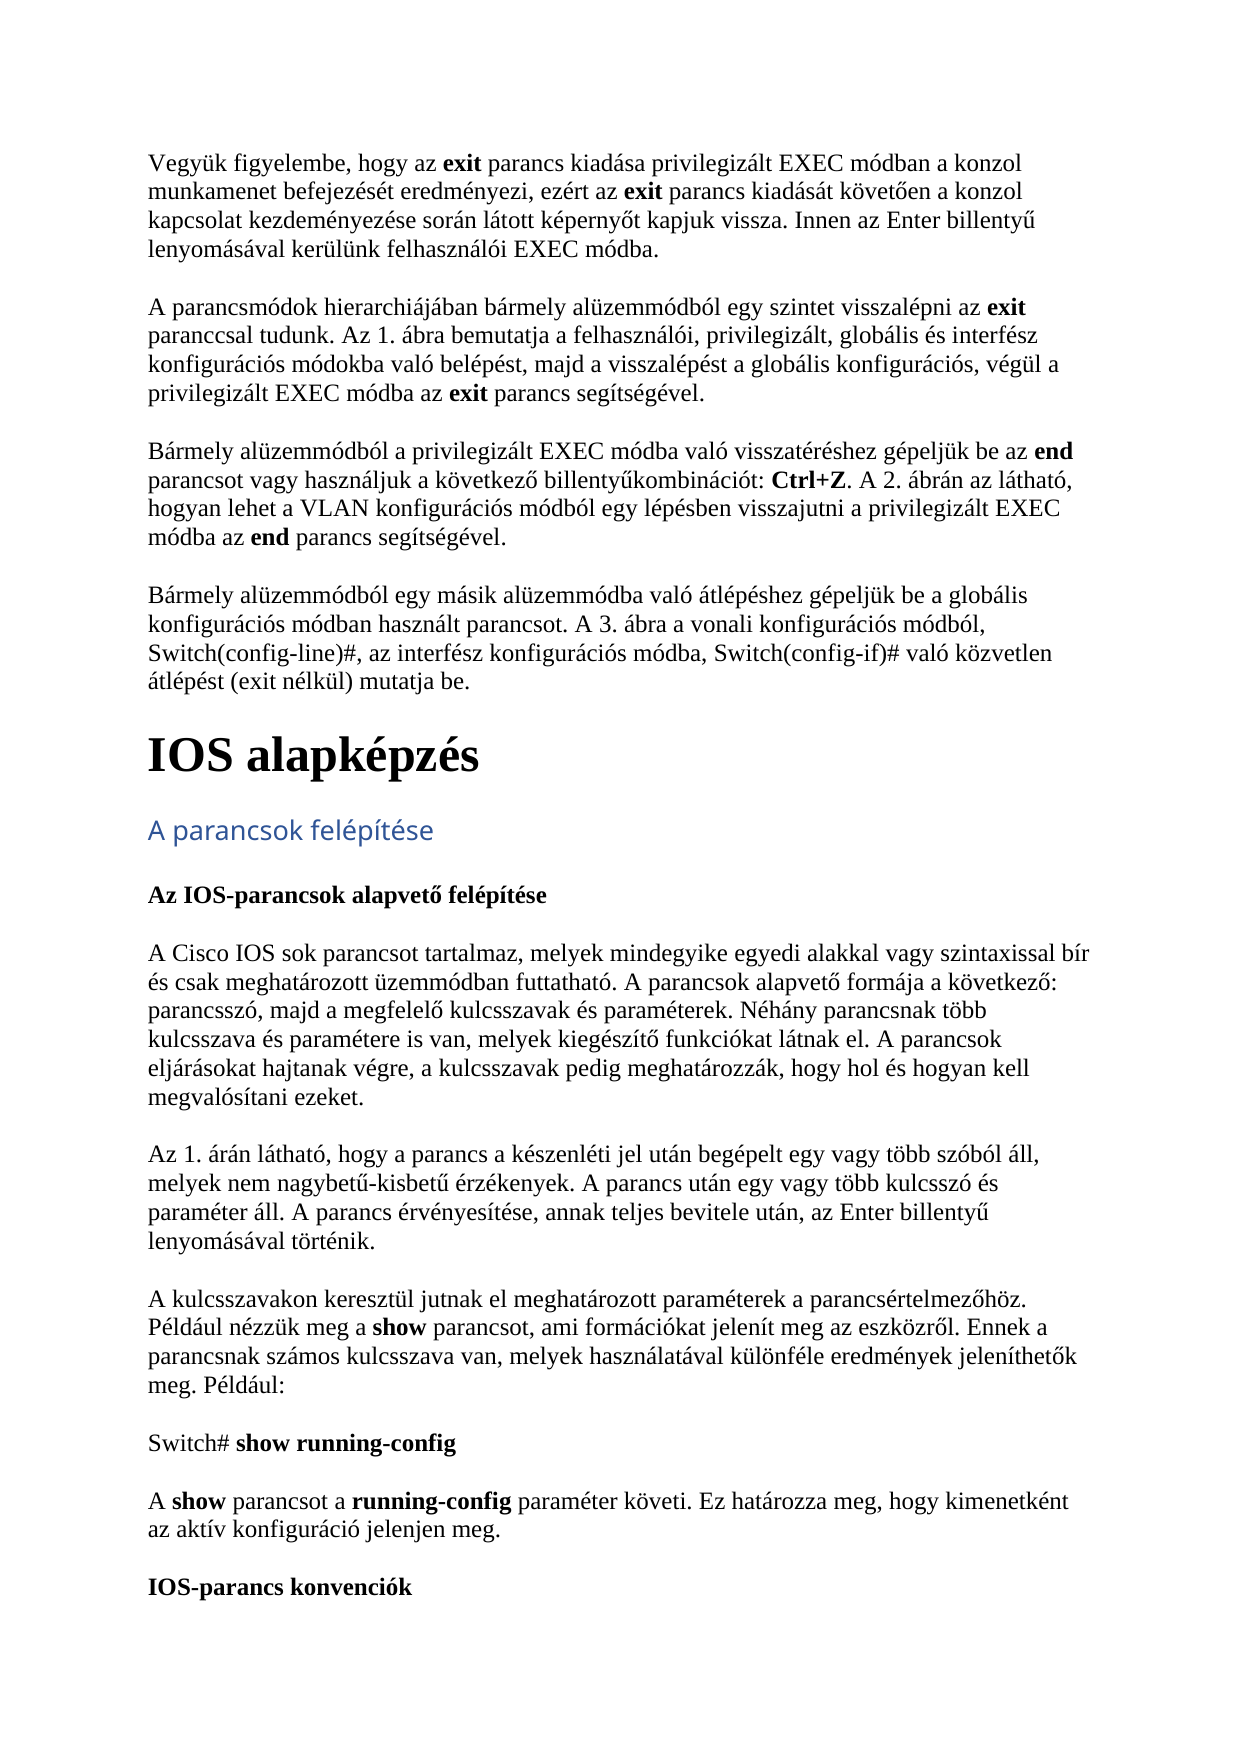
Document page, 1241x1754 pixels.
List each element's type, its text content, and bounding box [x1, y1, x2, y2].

text A show parancsot a running-config paraméter követi. Ez határozza meg, hogy kimenetként az aktív konfiguráció jelenjen meg. [148, 1486, 1093, 1543]
text IOS-parancs konvenciók [148, 1572, 1093, 1601]
text Az 1. árán látható, hogy a parancs a készenléti jel után begépelt egy vagy több szóból áll, melyek nem nagybetű-kisbetű érzékenyek. A parancs után egy vagy több kulcsszó és paraméter áll. A parancs érvényesítése, annak teljes bevitele után, az Enter billentyű lenyomásával történik. [148, 1139, 1093, 1254]
text A kulcsszavakon keresztül jutnak el meghatározott paraméterek a parancsértelmezőhöz. Például nézzük meg a show parancsot, ami formációkat jelenít meg az eszközről. Ennek a parancsnak számos kulcsszava van, melyek használatával különféle eredmények jeleníthetők meg. Például: [148, 1284, 1093, 1399]
text A Cisco IOS sok parancsot tartalmaz, melyek mindegyike egyedi alakkal vagy szintaxissal bír és csak meghatározott üzemmódban futtatható. A parancsok alapvető formája a következő: parancsszó, majd a megfelelő kulcsszavak és paraméterek. Néhány parancsnak több kulcsszava és paramétere is van, melyek kiegészítő funkciókat látnak el. A parancsok eljárásokat hajtanak végre, a kulcsszavak pedig meghatározzák, hogy hol és hogyan kell megvalósítani ezeket. [148, 938, 1093, 1110]
text A parancsmódok hierarchiájában bármely alüzemmódból egy szintet visszalépni az exit paranccsal tudunk. Az 1. ábra bemutatja a felhasználói, privilegizált, globális és interfész konfigurációs módokba való belépést, majd a visszalépést a globális konfigurációs, végül a privilegizált EXEC módba az exit parancs segítségével. [148, 292, 1093, 407]
text Vegyük figyelembe, hogy az exit parancs kiadása privilegizált EXEC módban a konzol munkamenet befejezését eredményezi, ezért az exit parancs kiadását követően a konzol kapcsolat kezdeményezése során látott képernyőt kapjuk vissza. Innen az Enter billentyű lenyomásával kerülünk felhasználói EXEC módba. [148, 148, 1093, 263]
text Az IOS-parancsok alapvető felépítése [148, 880, 1093, 909]
text Bármely alüzemmódból egy másik alüzemmódba való átlépéshez gépeljük be a globális konfigurációs módban használt parancsot. A 3. ábra a vonali konfigurációs módból, Switch(config-line)#, az interfész konfigurációs módba, Switch(config-if)# való közvetlen átlépést (exit nélkül) mutatja be. [148, 580, 1093, 695]
subtitle A parancsok felépítése [148, 811, 1093, 848]
subtitle IOS alapképzés [148, 724, 1093, 782]
text Switch# show running-config [148, 1428, 1093, 1457]
text Bármely alüzemmódból a privilegizált EXEC módba való visszatéréshez gépeljük be az end parancsot vagy használjuk a következő billentyűkombinációt: Ctrl+Z. A 2. ábrán az látható, hogyan lehet a VLAN konfigurációs módból egy lépésben visszajutni a privilegizált EXEC módba az end parancs segítségével. [148, 436, 1093, 551]
